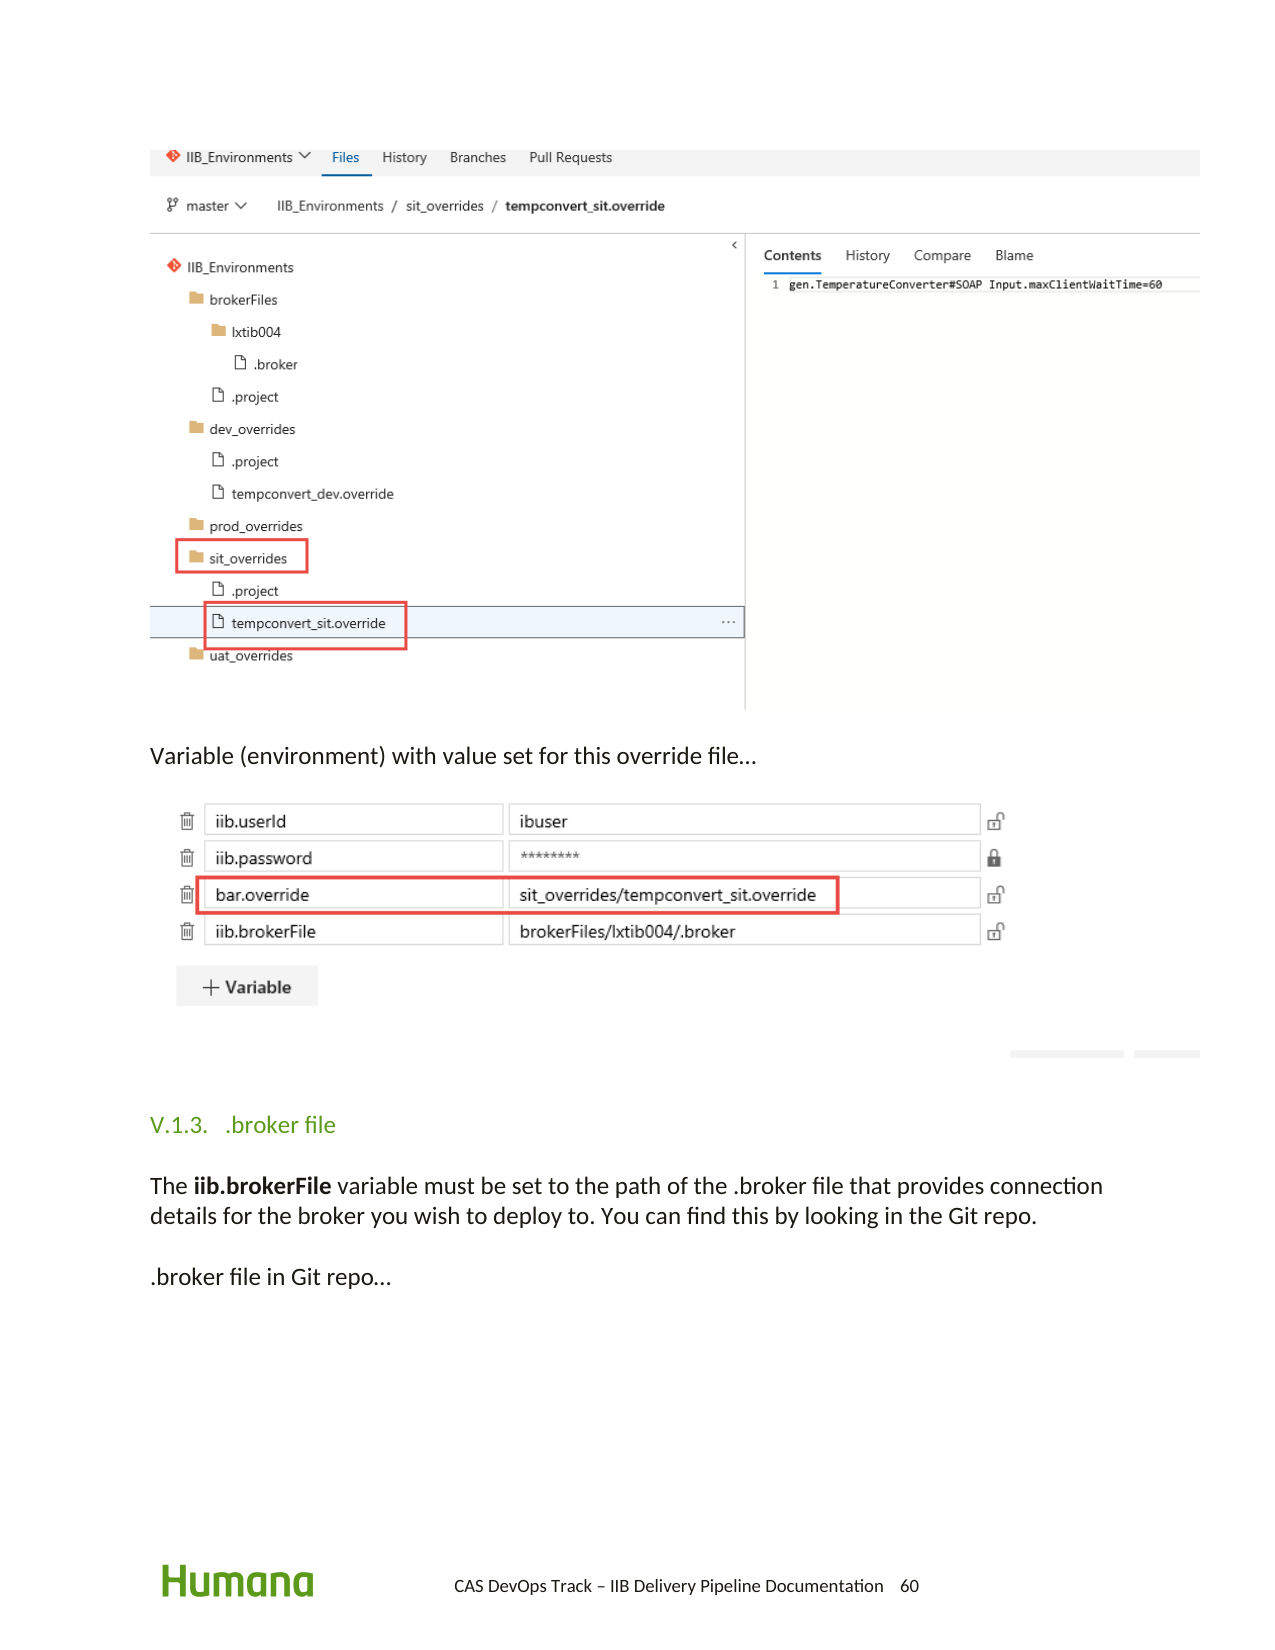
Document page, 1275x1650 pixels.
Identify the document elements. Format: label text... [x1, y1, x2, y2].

text .broker file in Git repo… [150, 1261, 1125, 1292]
picture [150, 801, 1200, 1058]
picture [150, 1552, 325, 1609]
subtitle .broker file [150, 1109, 1125, 1139]
text The iib.brokerFile variable must be set to the path of the .broker file that provides connection details for the broker you wish to deploy to. You can find this by looking in the Git repo. [150, 1170, 1125, 1231]
text Variable (environment) with value set for this override file… [150, 740, 1125, 771]
picture [150, 150, 1200, 710]
